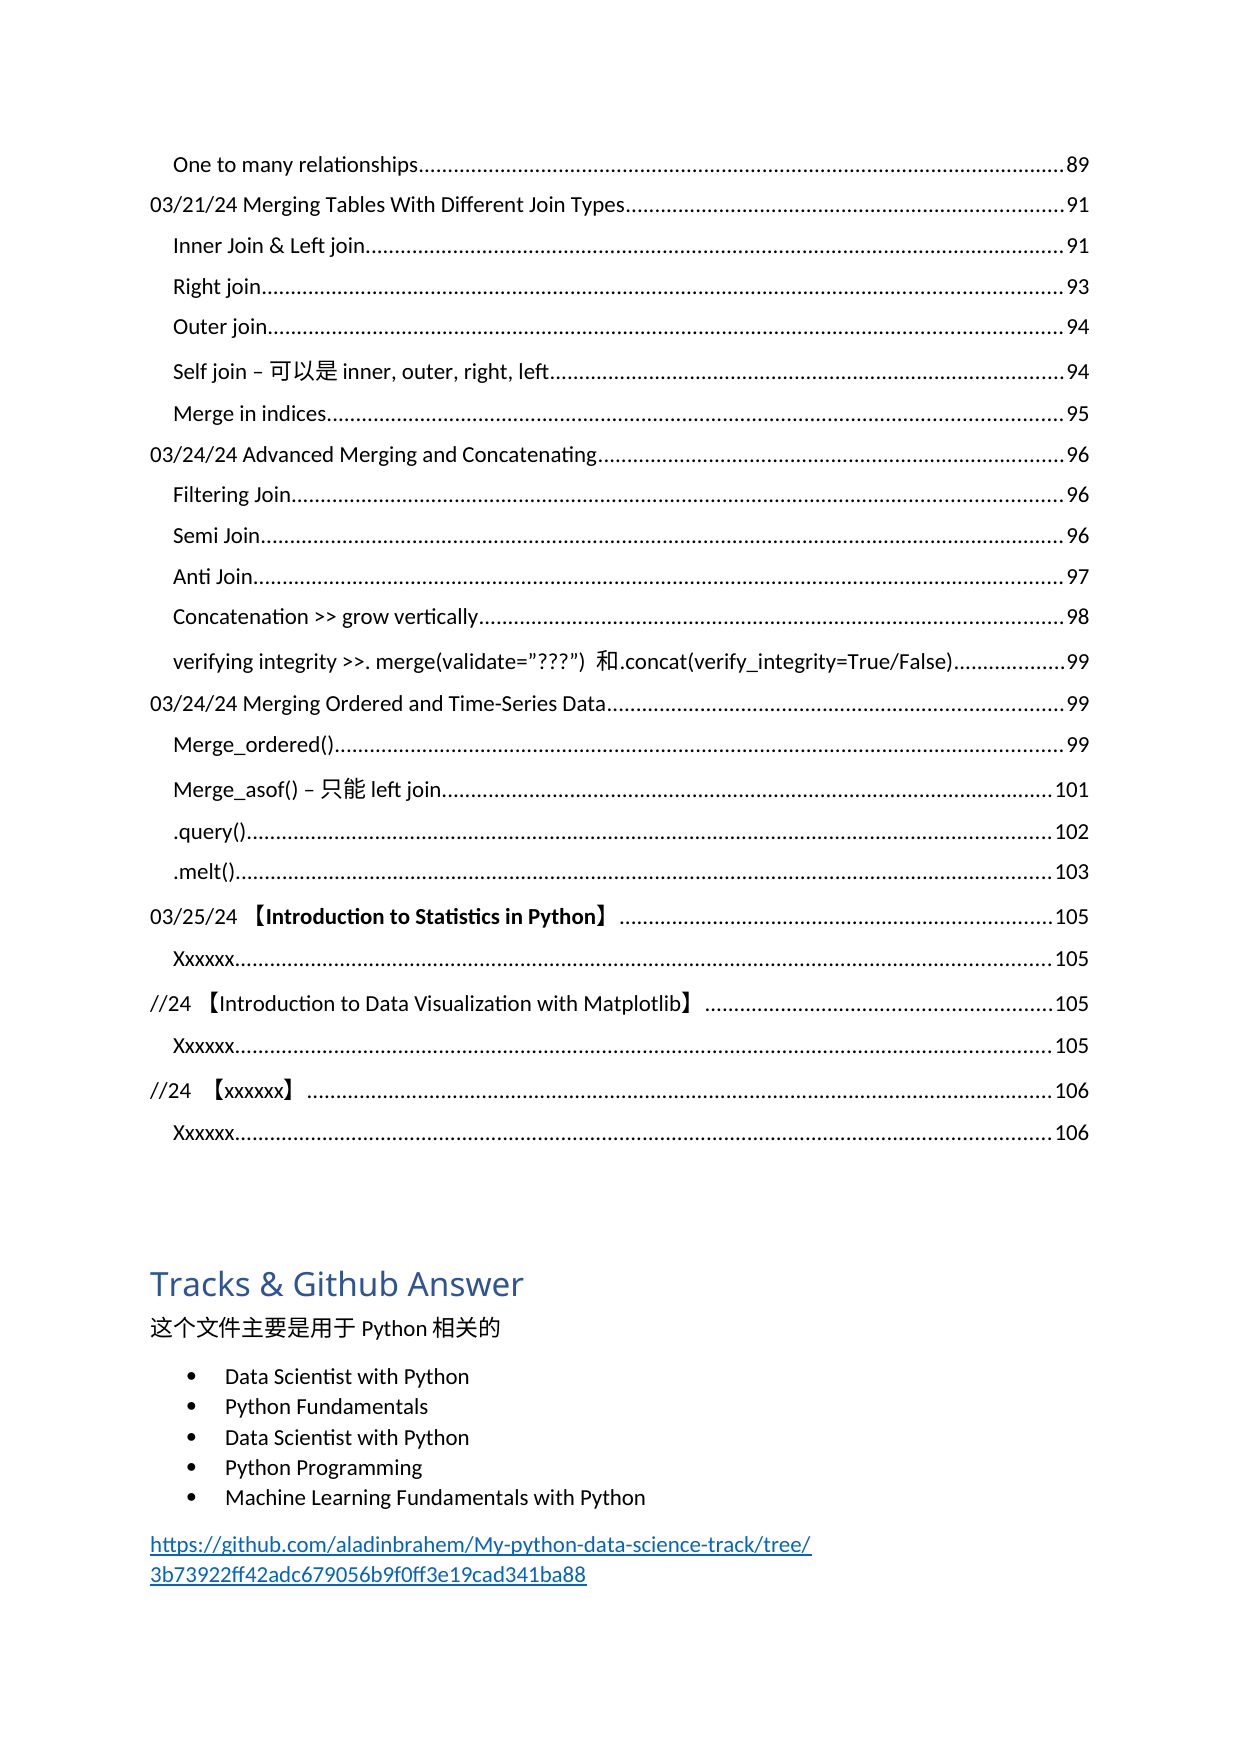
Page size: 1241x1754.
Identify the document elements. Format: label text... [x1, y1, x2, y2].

subtitle Tracks & Github Answer [150, 1261, 1090, 1306]
text 这个文件主要是用于 Python 相关的 [150, 1310, 1090, 1343]
list Data Scientist with Python [187, 1362, 1090, 1390]
text https://github.com/aladinbrahem/My-python-data-science-track/tree/3b73922ff42adc679056b9f0ff3e19cad341ba88 [150, 1530, 1090, 1588]
list Python Programming [187, 1453, 1090, 1481]
list Machine Learning Fundamentals with Python [187, 1483, 1090, 1511]
list Python Fundamentals [187, 1392, 1090, 1421]
list Data Scientist with Python [187, 1423, 1090, 1451]
